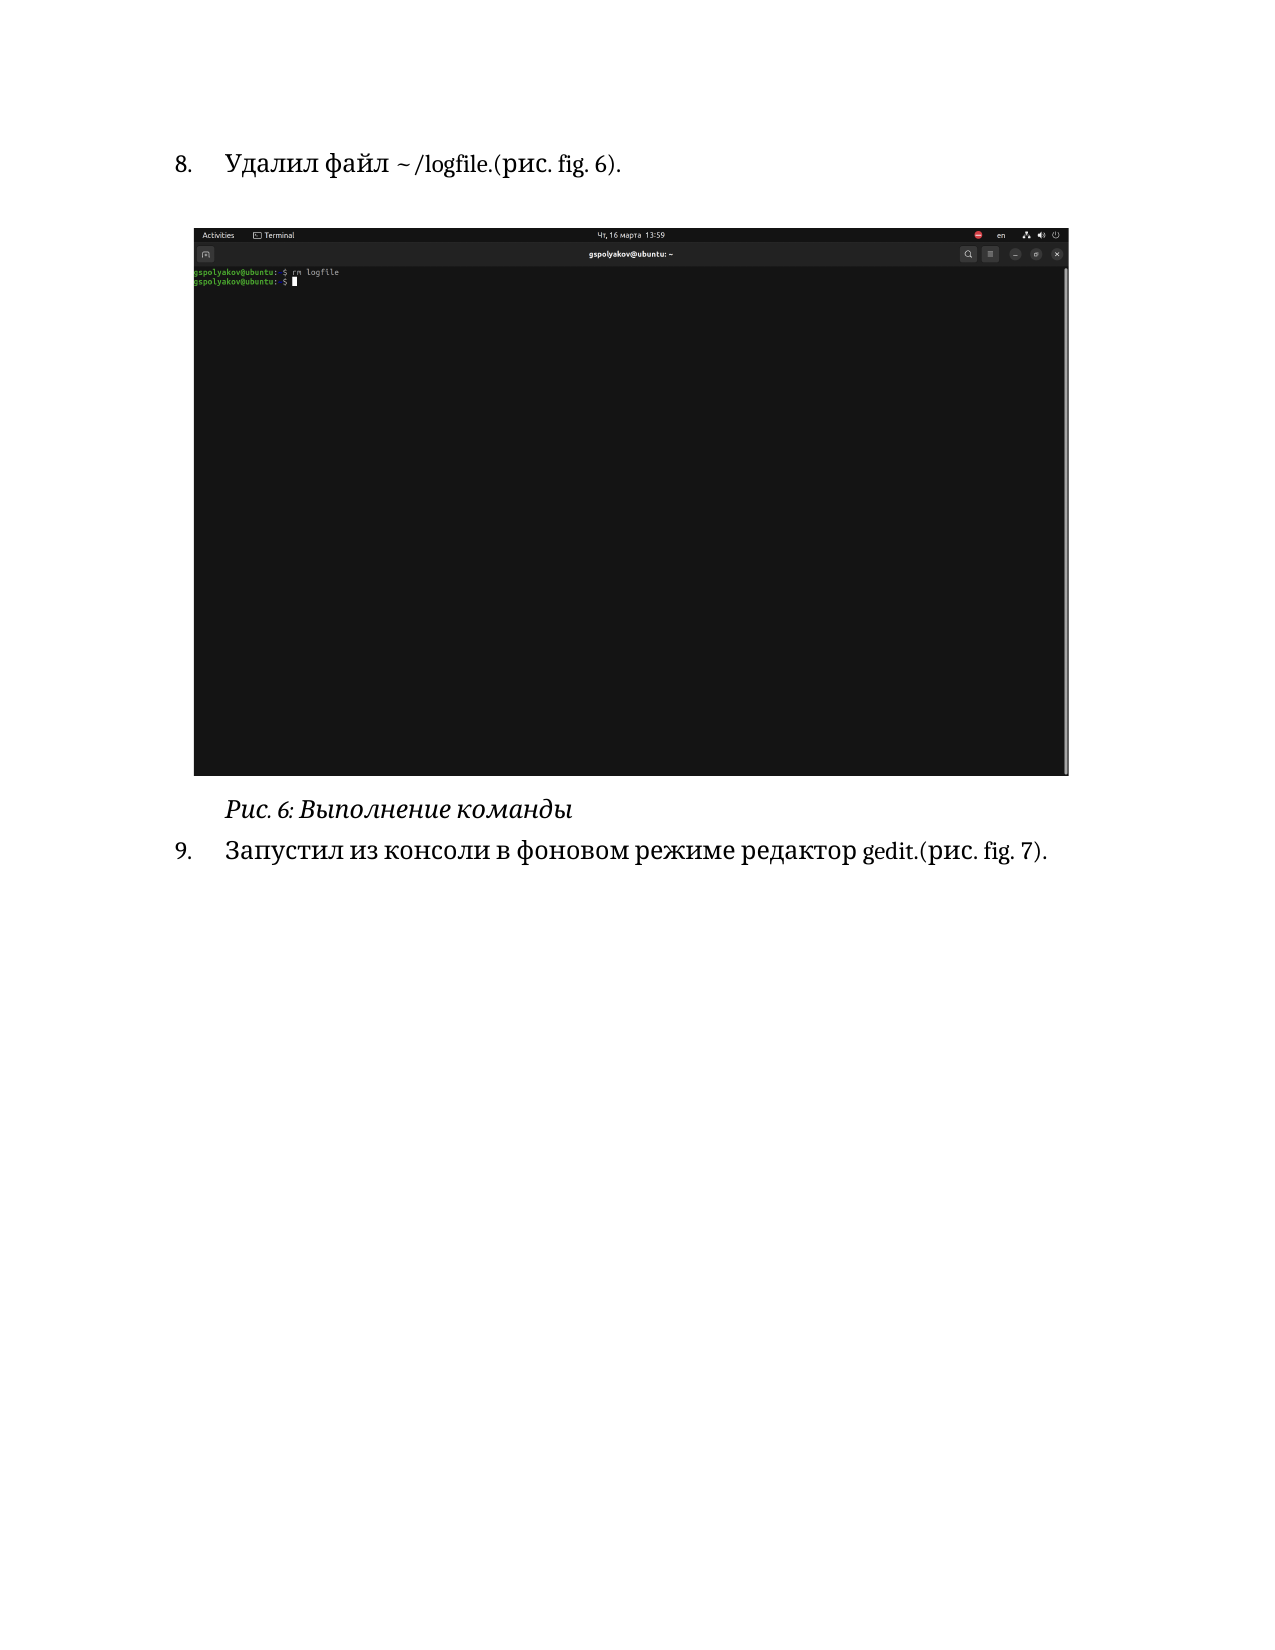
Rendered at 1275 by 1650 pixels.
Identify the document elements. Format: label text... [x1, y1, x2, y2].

list Запустил из консоли в фоновом режиме редактор gedit.(рис. fig. 7). [175, 837, 1125, 866]
picture [193, 228, 1069, 776]
list Рис. 6: Выполнение команды [175, 796, 1125, 825]
list Удалил файл ~/logfile.(рис. fig. 6). [175, 150, 1125, 179]
